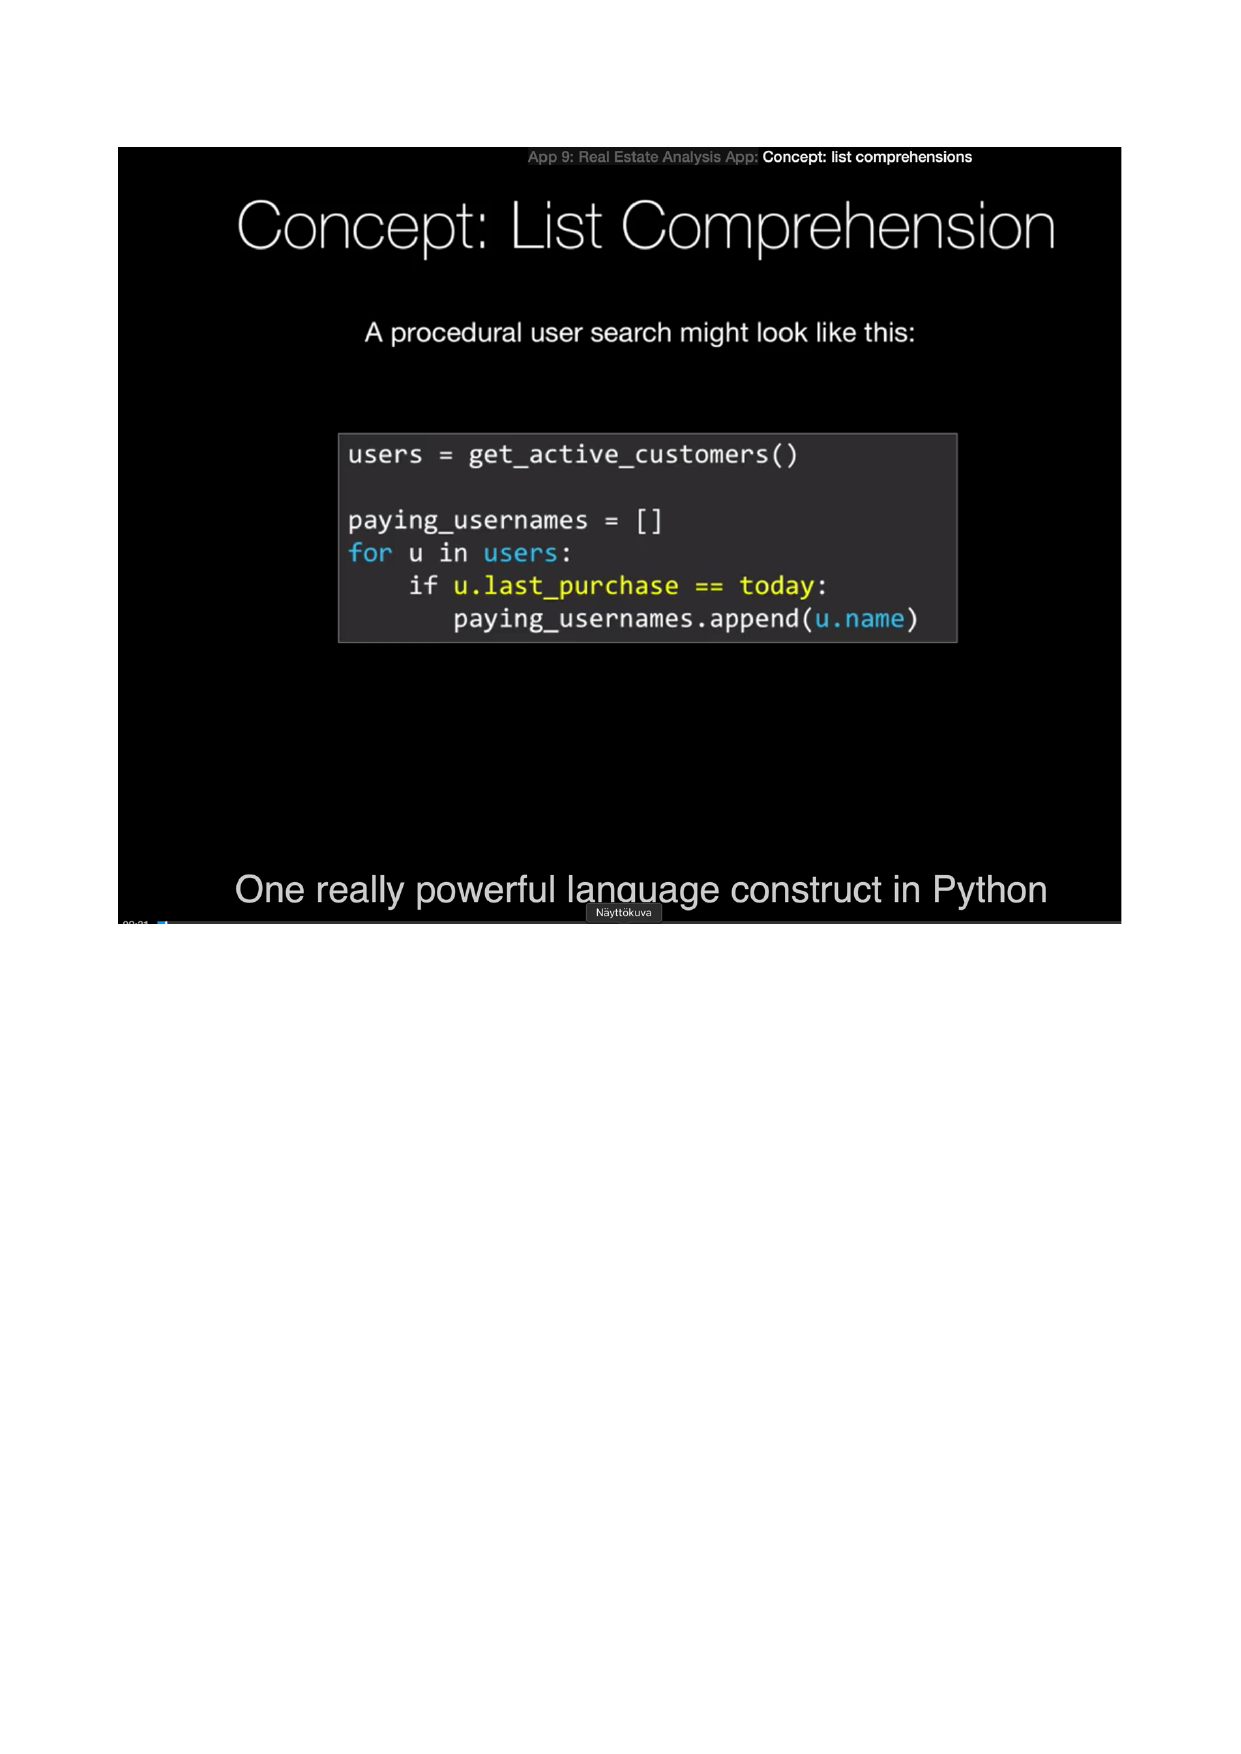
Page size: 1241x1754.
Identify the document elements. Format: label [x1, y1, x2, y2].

picture [118, 147, 1122, 924]
